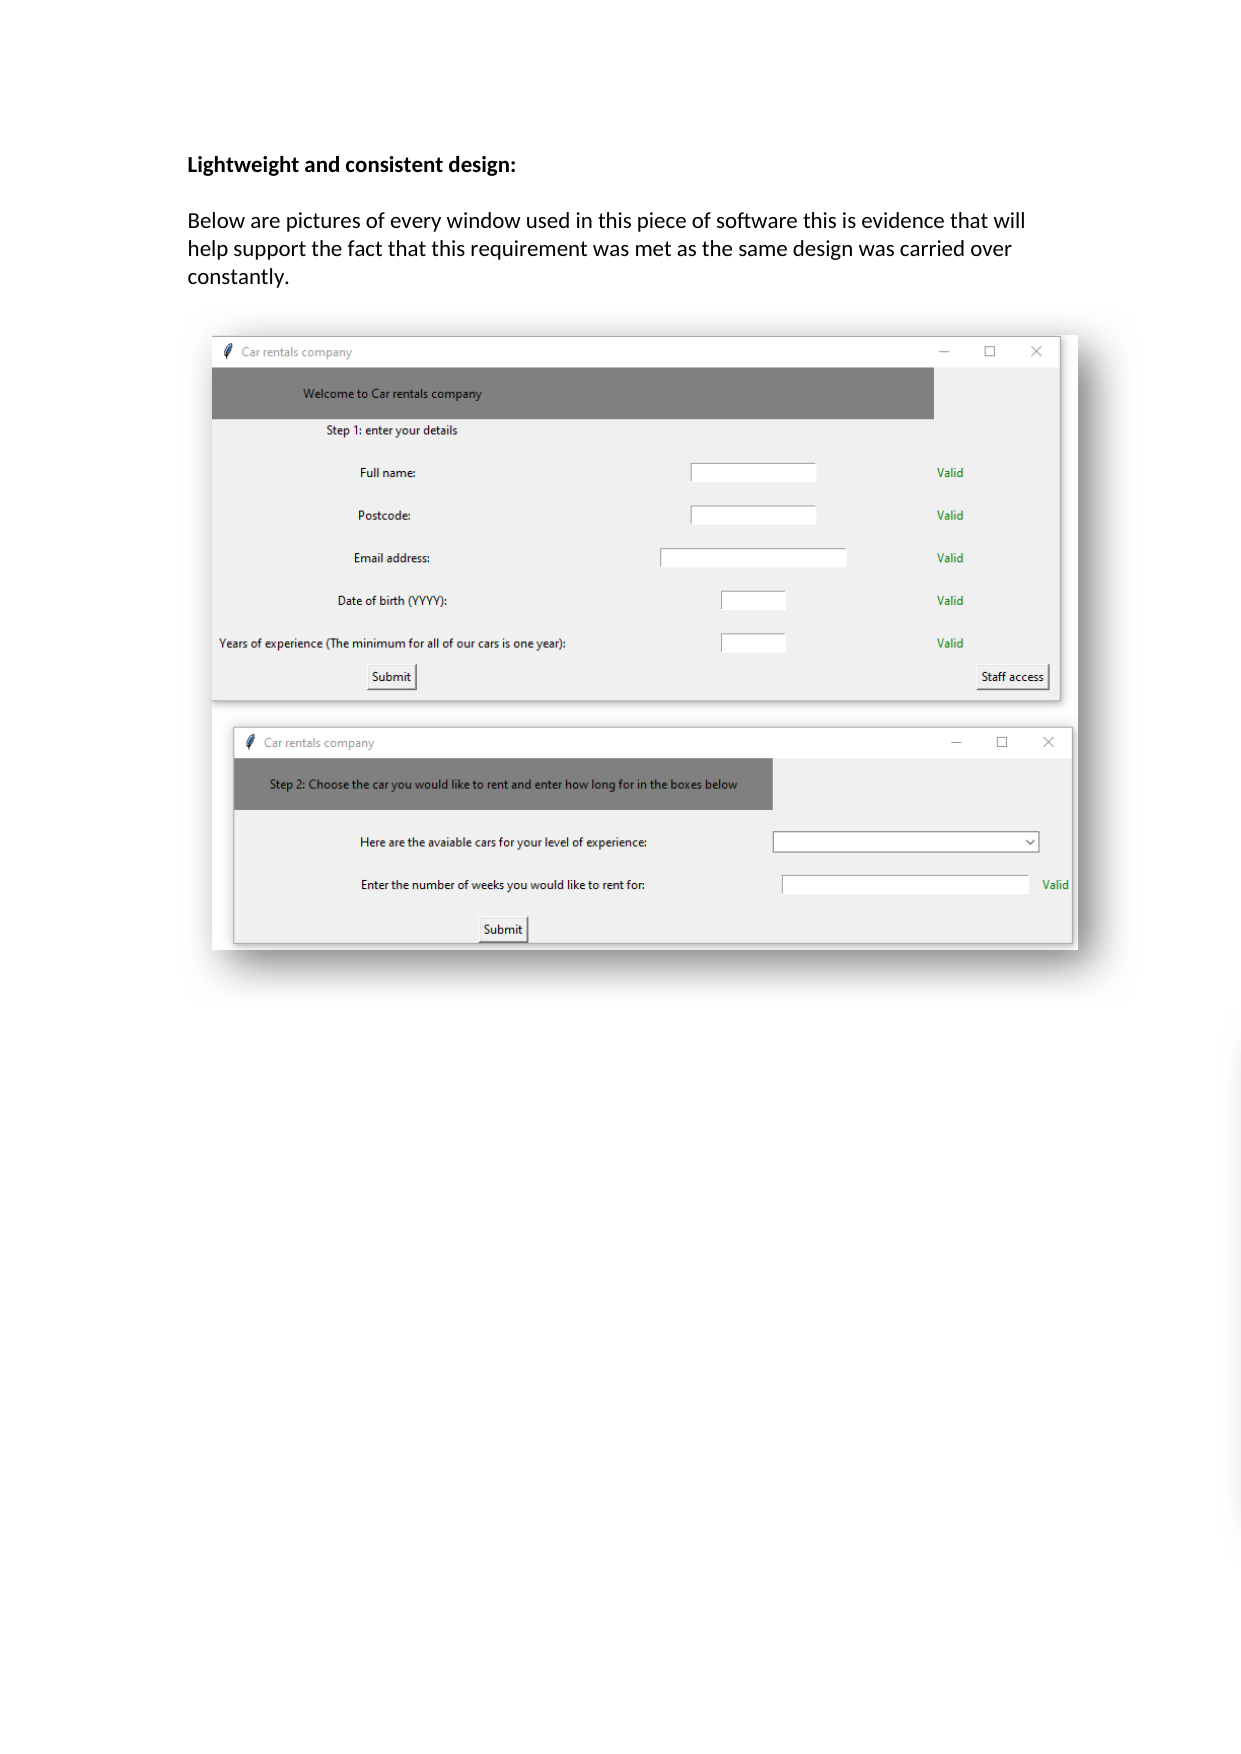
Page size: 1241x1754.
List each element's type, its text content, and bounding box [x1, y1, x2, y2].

text Below are pictures of every window used in this piece of software this is evidence that will help support the fact that this requirement was met as the same design was carried over constantly. [187, 206, 1053, 290]
text Lightweight and consistent design: [187, 150, 1053, 178]
picture [212, 335, 1078, 950]
